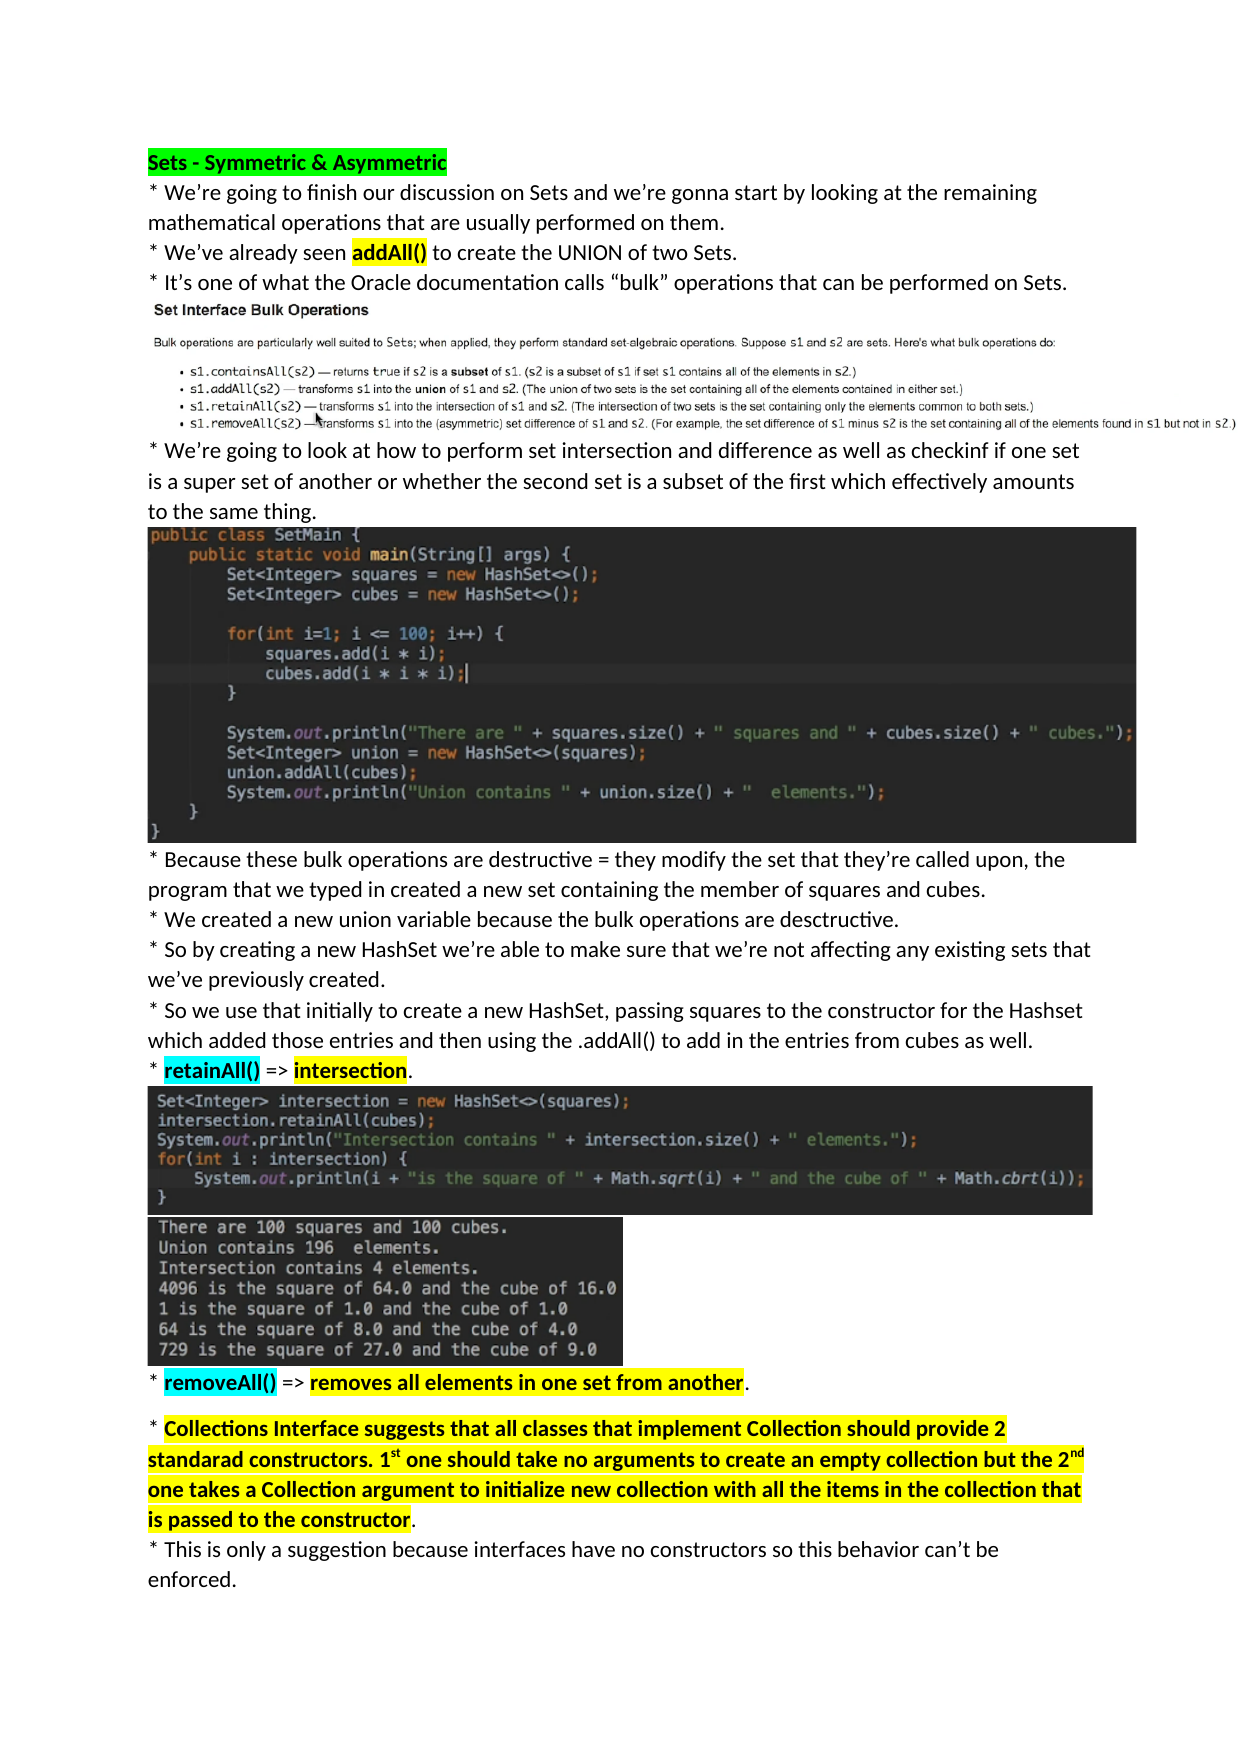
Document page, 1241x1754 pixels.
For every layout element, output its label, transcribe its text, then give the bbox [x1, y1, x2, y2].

text * Collections Interface suggests that all classes that implement Collection should provide 2 standarad constructors. 1st one should take no arguments to create an empty collection but the 2nd one takes a Collection argument to initialize new collection with all the items in the collection that is passed to the constructor. * This is only a suggestion because interfaces have no constructors so this behavior can’t be enforced. [148, 1414, 1093, 1594]
text Sets - Symmetric & Asymmetric * We’re going to finish our discussion on Sets and we’re gonna start by looking at the remaining mathematical operations that are usually performed on them. * We’ve already seen addAll() to create the UNION of two Sets. * It’s one of what the Oracle documentation calls “bulk” operations that can be performed on Sets. * We’re going to look at how to perform set intersection and difference as well as checkinf if one set is a super set of another or whether the second set is a subset of the first which effectively amounts to the same thing. * Because these bulk operations are destructive = they modify the set that they’re called upon, the program that we typed in created a new set containing the member of squares and cubes. * We created a new union variable because the bulk operations are desctructive. * So by creating a new HashSet we’re able to make sure that we’re not affecting any existing sets that we’ve previously created. * So we use that initially to create a new HashSet, passing squares to the constructor for the Hashset which added those entries and then using the .addAll() to add in the entries from cubes as well. * retainAll() => intersection. * removeAll() => removes all elements in one set from another. [148, 148, 1093, 298]
picture [147, 527, 1137, 843]
picture [147, 1217, 623, 1366]
picture [147, 1086, 1093, 1215]
text Sets - Symmetric & Asymmetric * We’re going to finish our discussion on Sets and we’re gonna start by looking at the remaining mathematical operations that are usually performed on them. * We’ve already seen addAll() to create the UNION of two Sets. * It’s one of what the Oracle documentation calls “bulk” operations that can be performed on Sets. * We’re going to look at how to perform set intersection and difference as well as checkinf if one set is a super set of another or whether the second set is a subset of the first which effectively amounts to the same thing. * Because these bulk operations are destructive = they modify the set that they’re called upon, the program that we typed in created a new set containing the member of squares and cubes. * We created a new union variable because the bulk operations are desctructive. * So by creating a new HashSet we’re able to make sure that we’re not affecting any existing sets that we’ve previously created. * So we use that initially to create a new HashSet, passing squares to the constructor for the Hashset which added those entries and then using the .addAll() to add in the entries from cubes as well. * retainAll() => intersection. * removeAll() => removes all elements in one set from another. [148, 435, 1093, 527]
text Sets - Symmetric & Asymmetric * We’re going to finish our discussion on Sets and we’re gonna start by looking at the remaining mathematical operations that are usually performed on them. * We’ve already seen addAll() to create the UNION of two Sets. * It’s one of what the Oracle documentation calls “bulk” operations that can be performed on Sets. * We’re going to look at how to perform set intersection and difference as well as checkinf if one set is a super set of another or whether the second set is a subset of the first which effectively amounts to the same thing. * Because these bulk operations are destructive = they modify the set that they’re called upon, the program that we typed in created a new set containing the member of squares and cubes. * We created a new union variable because the bulk operations are desctructive. * So by creating a new HashSet we’re able to make sure that we’re not affecting any existing sets that we’ve previously created. * So we use that initially to create a new HashSet, passing squares to the constructor for the Hashset which added those entries and then using the .addAll() to add in the entries from cubes as well. * retainAll() => intersection. * removeAll() => removes all elements in one set from another. [148, 843, 1093, 1086]
picture [147, 298, 1238, 435]
